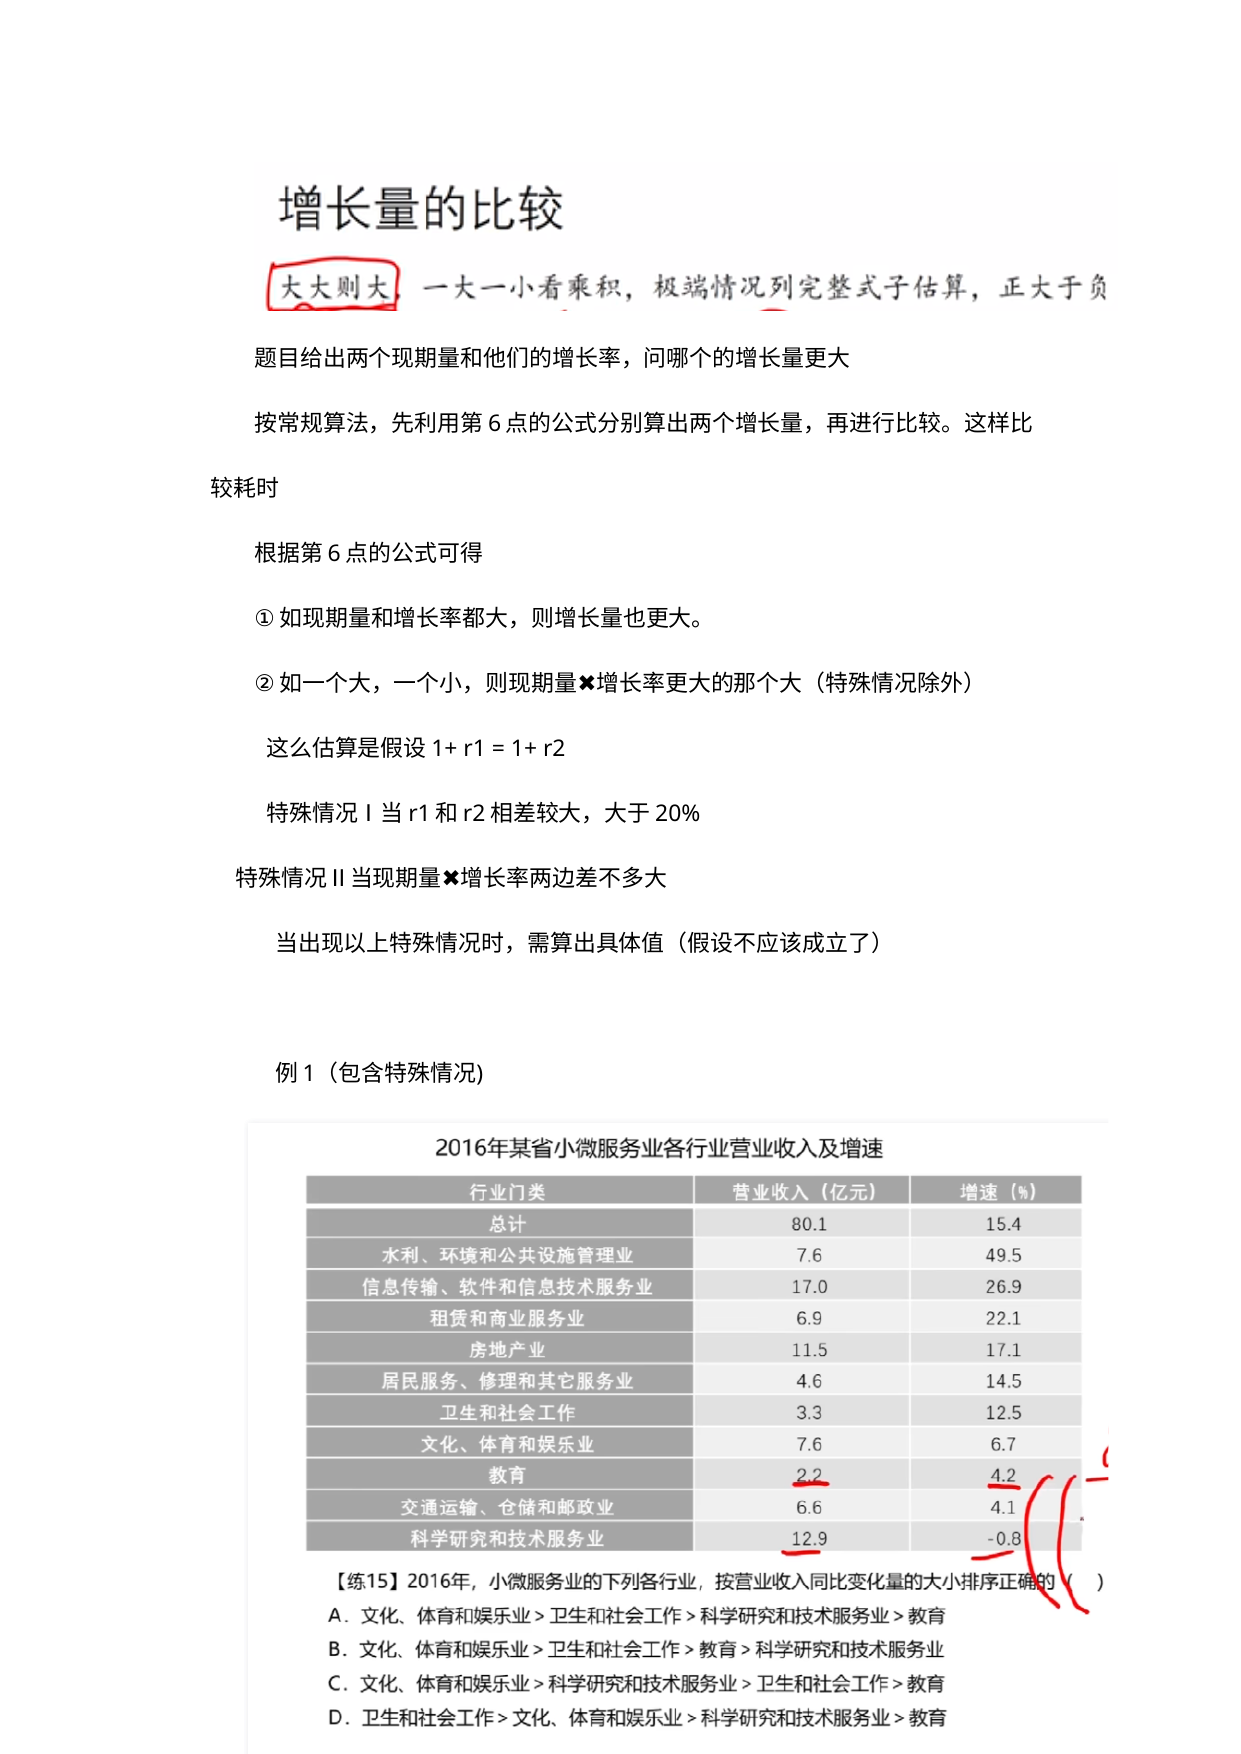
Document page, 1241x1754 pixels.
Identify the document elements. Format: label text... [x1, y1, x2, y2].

picture [254, 162, 1118, 311]
list 根据第6点的公式可得 [211, 519, 1053, 584]
list 当出现以上特殊情况时，需算出具体值（假设不应该成立了） [231, 909, 1053, 974]
list ①如现期量和增长率都大，则增长量也更大。 [211, 584, 1053, 649]
list 这么估算是假设1+ r1 = 1+ r2 [211, 714, 1053, 779]
list 按常规算法，先利用第6点的公式分别算出两个增长量，再进行比较。这样比较耗时 [211, 389, 1053, 519]
list ②如一个大，一个小，则现期量✖增长率更大的那个大（特殊情况除外） [211, 649, 1053, 714]
list 题目给出两个现期量和他们的增长率，问哪个的增长量更大 [211, 324, 1053, 389]
picture [243, 1116, 1109, 1754]
list 特殊情况Ⅰ当r1和r2相差较大，大于20% [211, 779, 1053, 844]
list 特殊情况Ⅱ当现期量✖增长率两边差不多大 [187, 844, 1053, 909]
list 例1（包含特殊情况) [231, 1039, 1053, 1104]
